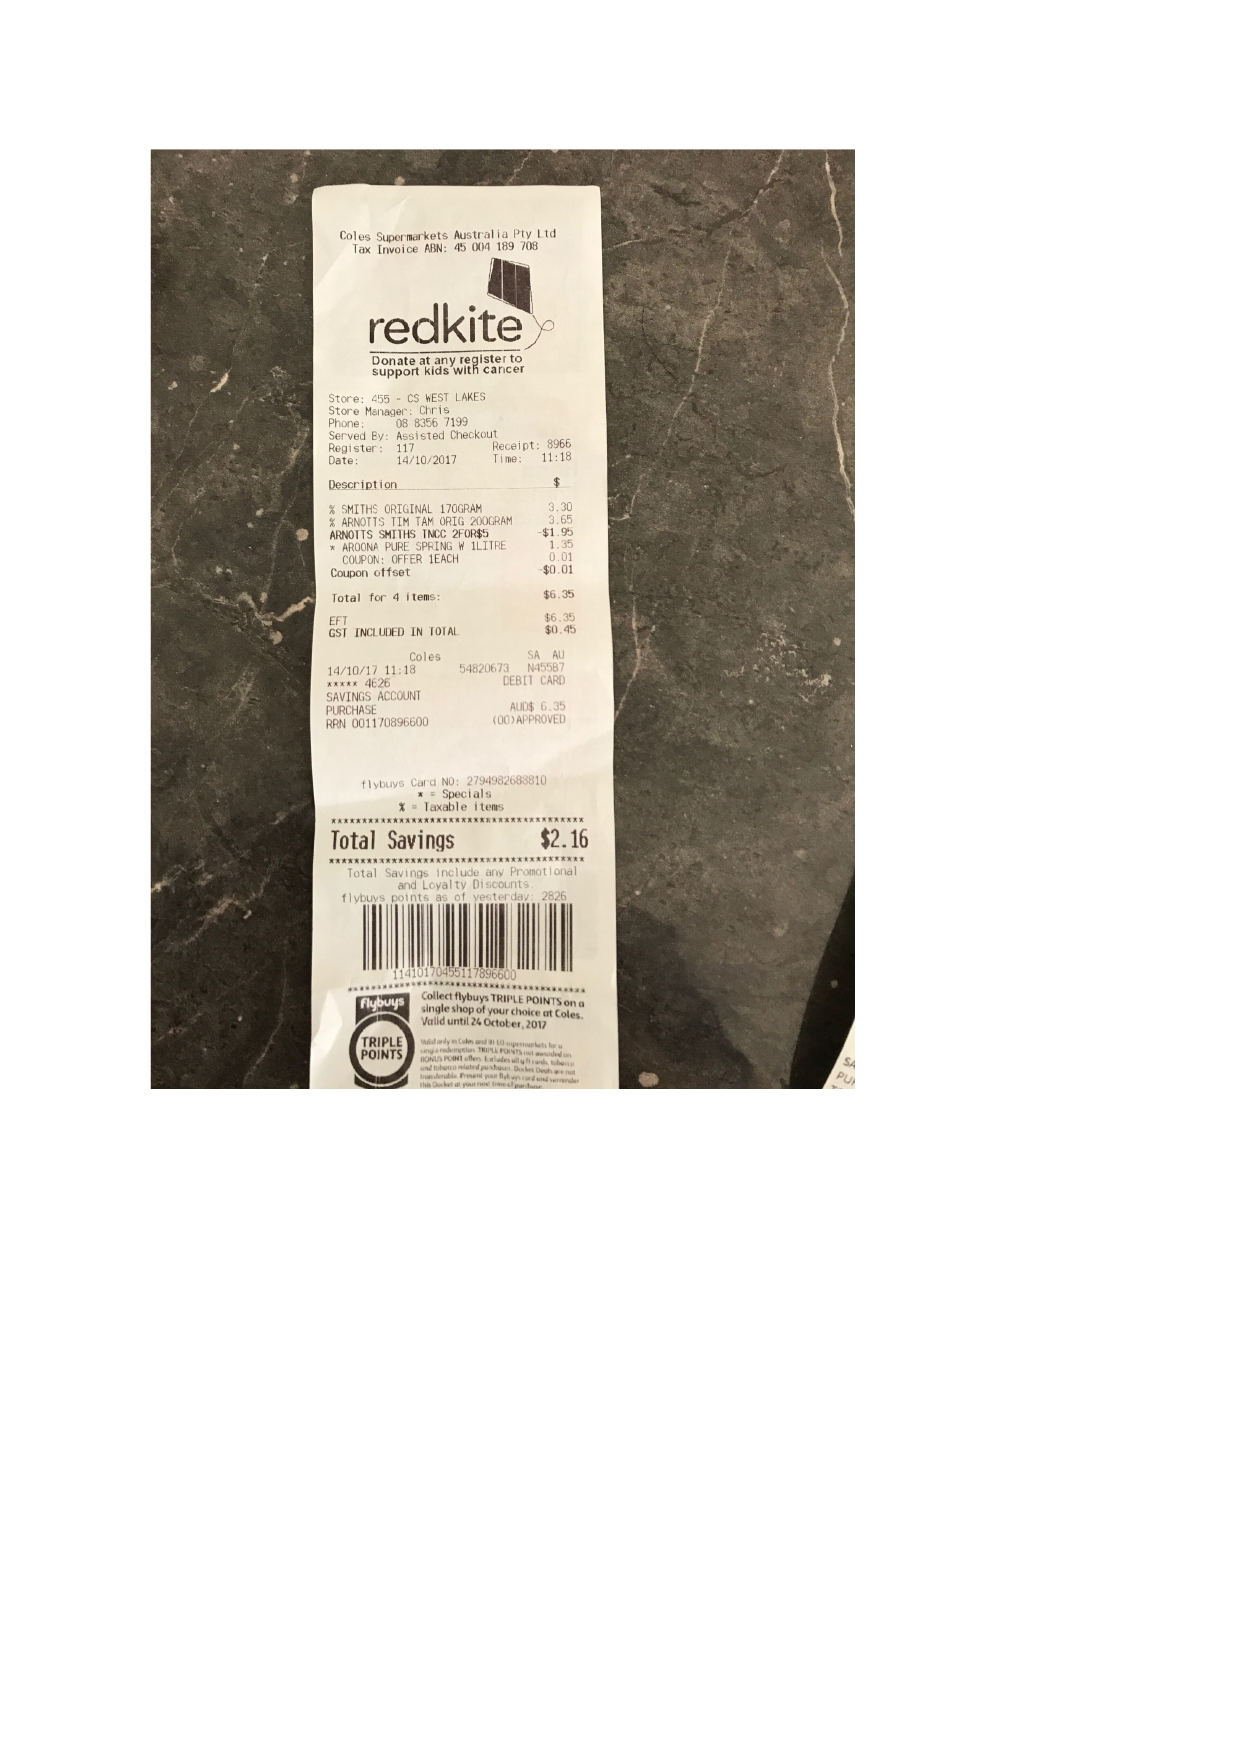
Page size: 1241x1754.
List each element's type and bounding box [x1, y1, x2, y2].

picture [151, 151, 855, 1089]
